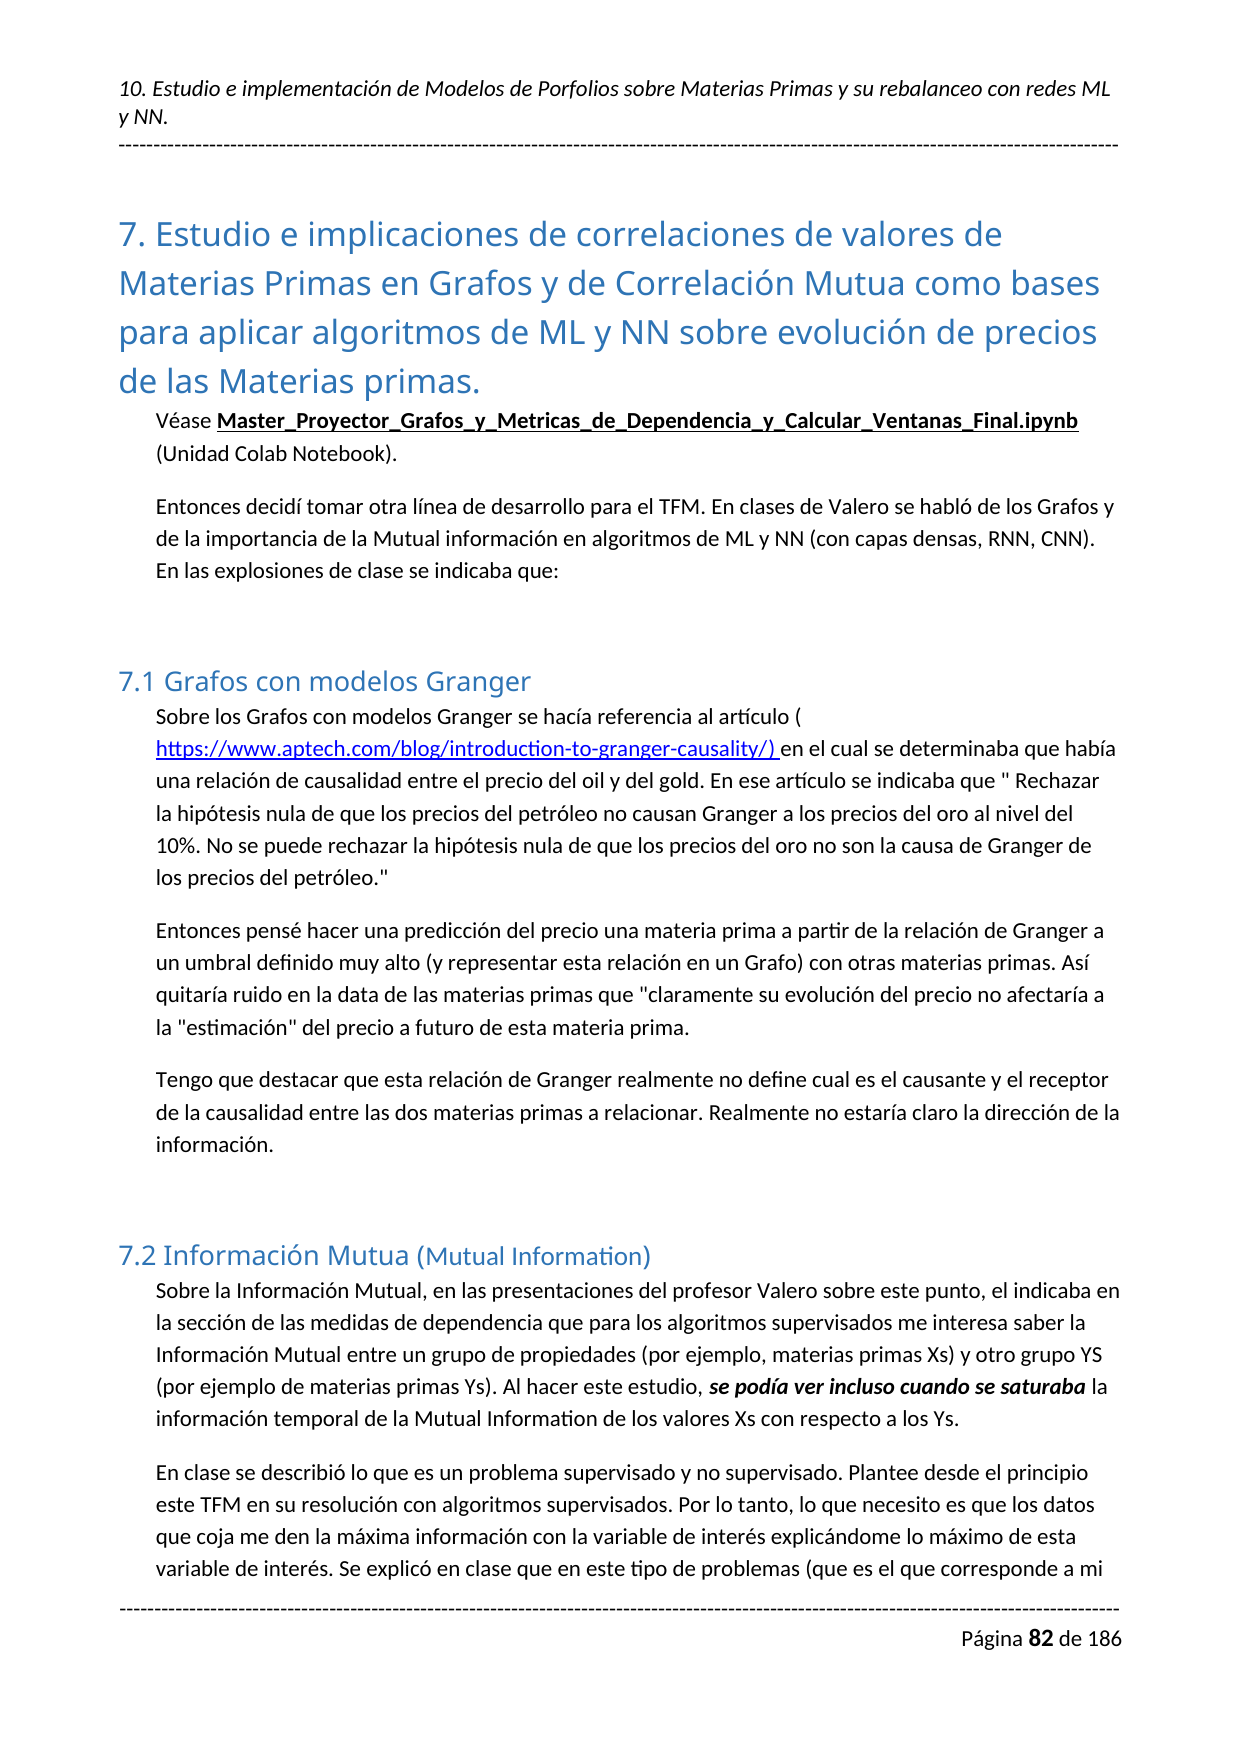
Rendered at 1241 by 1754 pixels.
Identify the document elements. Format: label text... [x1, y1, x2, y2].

text Sobre los Grafos con modelos Granger se hacía referencia al artículo ( https://www.aptech.com/blog/introduction-to-granger-causality/) en el cual se determinaba que había una relación de causalidad entre el precio del oil y del gold. En ese artículo se indicaba que " Rechazar la hipótesis nula de que los precios del petróleo no causan Granger a los precios del oro al nivel del 10%. No se puede rechazar la hipótesis nula de que los precios del oro no son la causa de Granger de los precios del petróleo." [156, 702, 1122, 891]
text Sobre la Información Mutual, en las presentaciones del profesor Valero sobre este punto, el indicaba en la sección de las medidas de dependencia que para los algoritmos supervisados me interesa saber la Información Mutual entre un grupo de propiedades (por ejemplo, materias primas Xs) y otro grupo YS (por ejemplo de materias primas Ys). Al hacer este estudio, se podía ver incluso cuando se saturaba la información temporal de la Mutual Information de los valores Xs con respecto a los Ys. [156, 1276, 1122, 1433]
subtitle 7.2 Información Mutua (Mutual Information) [118, 1236, 1122, 1273]
text Entonces pensé hacer una predicción del precio una materia prima a partir de la relación de Granger a un umbral definido muy alto (y representar esta relación en un Grafo) con otras materias primas. Así quitaría ruido en la data de las materias primas que "claramente su evolución del precio no afectaría a la "estimación" del precio a futuro de esta materia prima. [156, 916, 1122, 1041]
subtitle 7. Estudio e implicaciones de correlaciones de valores de Materias Primas en Grafos y de Correlación Mutua como bases para aplicar algoritmos de ML y NN sobre evolución de precios de las Materias primas. [118, 211, 1122, 403]
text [156, 1458, 1122, 1582]
text Tengo que destacar que esta relación de Granger realmente no define cual es el causante y el receptor de la causalidad entre las dos materias primas a relacionar. Realmente no estaría claro la dirección de la información. [156, 1066, 1122, 1158]
text Véase Master_Proyector_Grafos_y_Metricas_de_Dependencia_y_Calcular_Ventanas_Final.ipynb (Unidad Colab Notebook). [156, 407, 1122, 467]
subtitle 7.1 Grafos con modelos Granger [118, 662, 1122, 699]
text Entonces decidí tomar otra línea de desarrollo para el TFM. En clases de Valero se habló de los Grafos y de la importancia de la Mutual información en algoritmos de ML y NN (con capas densas, RNN, CNN). En las explosiones de clase se indicaba que: [156, 492, 1122, 584]
